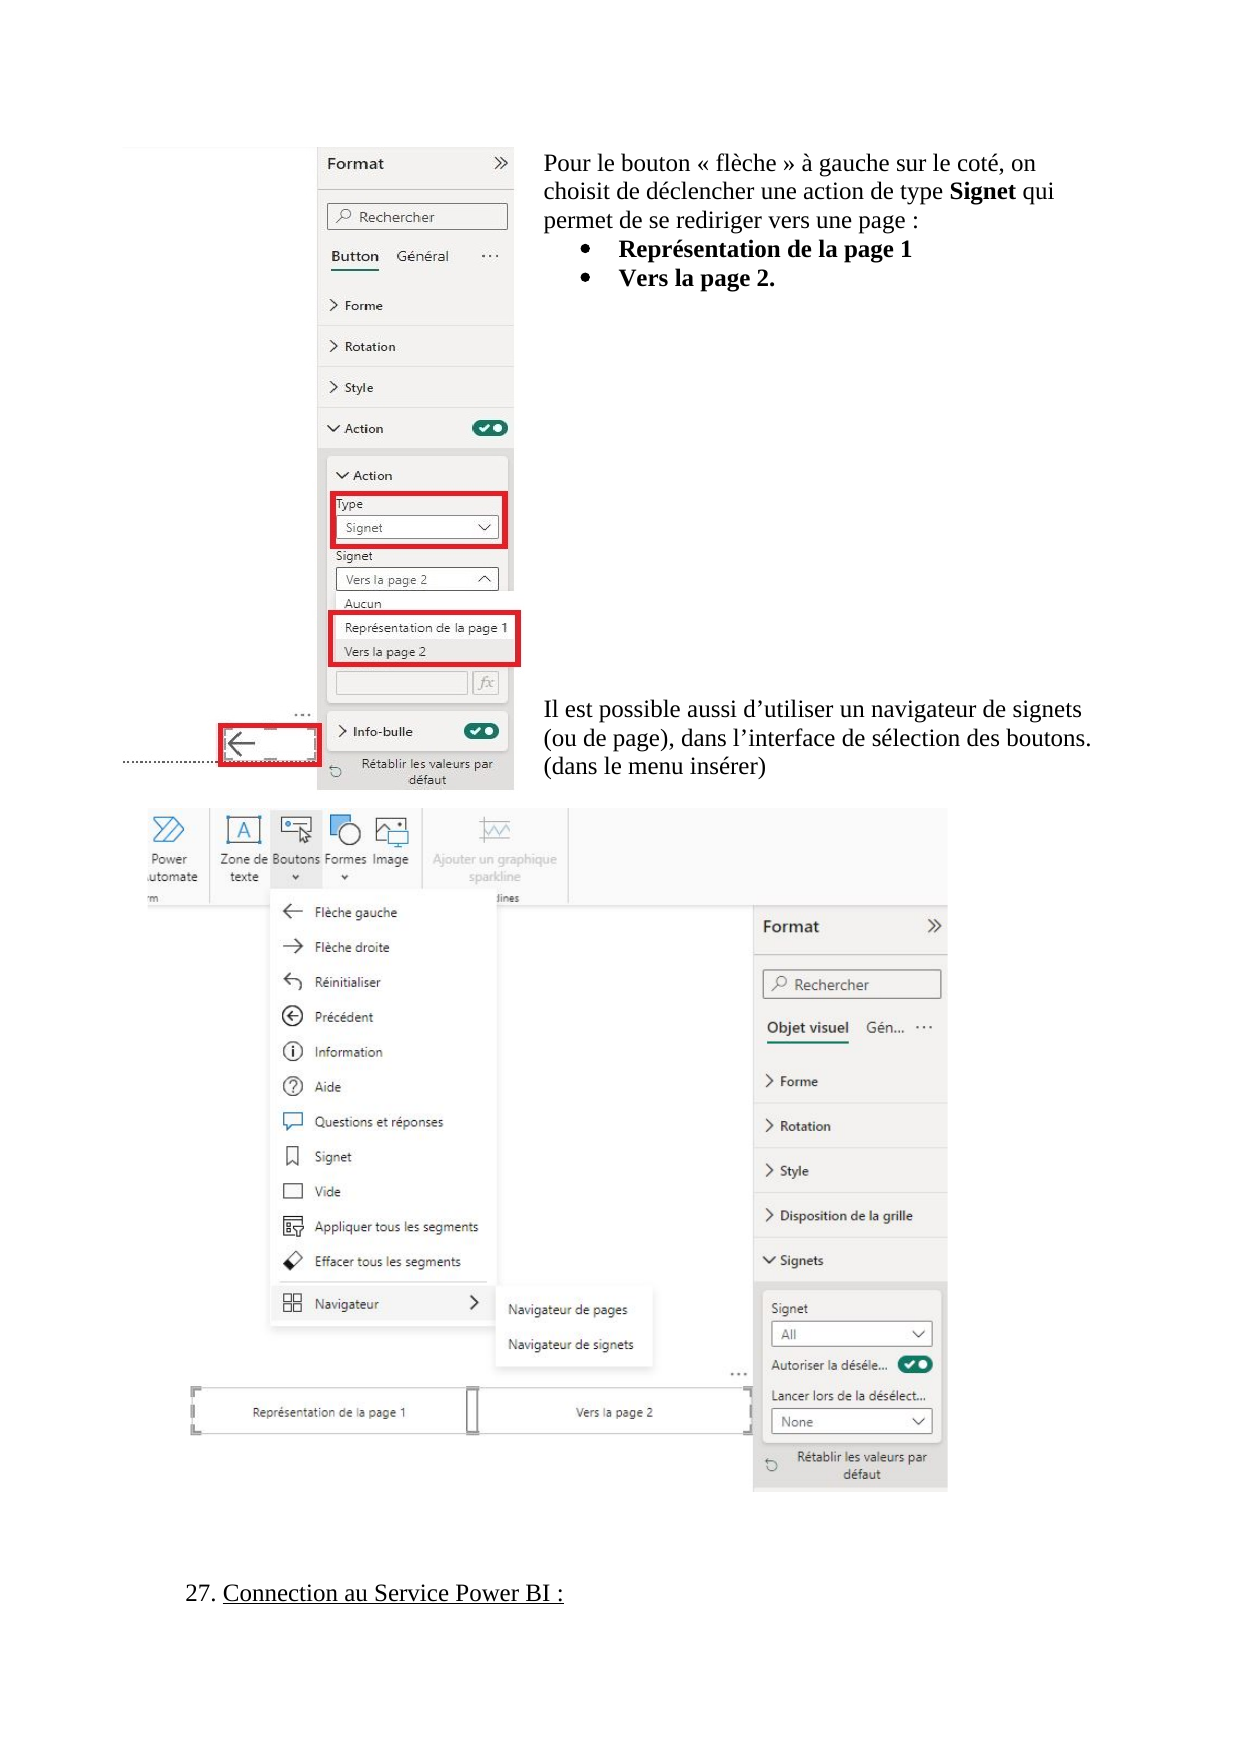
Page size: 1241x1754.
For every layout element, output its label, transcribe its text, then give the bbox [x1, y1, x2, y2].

list Connection au Service Power BI : [185, 1578, 1093, 1606]
picture [147, 808, 948, 1492]
text Il est possible aussi d’utiliser un navigateur de signets (ou de page), dans l’interface de sélection des boutons. (dans le menu insérer) [525, 694, 1093, 780]
picture [121, 147, 525, 792]
text Pour le bouton « flèche » à gauche sur le coté, on choisit de déclencher une action de type Signet qui permet de se rediriger vers une page : [525, 148, 1093, 234]
list Représentation de la page 1 [525, 234, 1093, 263]
list Vers la page 2. [525, 263, 1093, 291]
